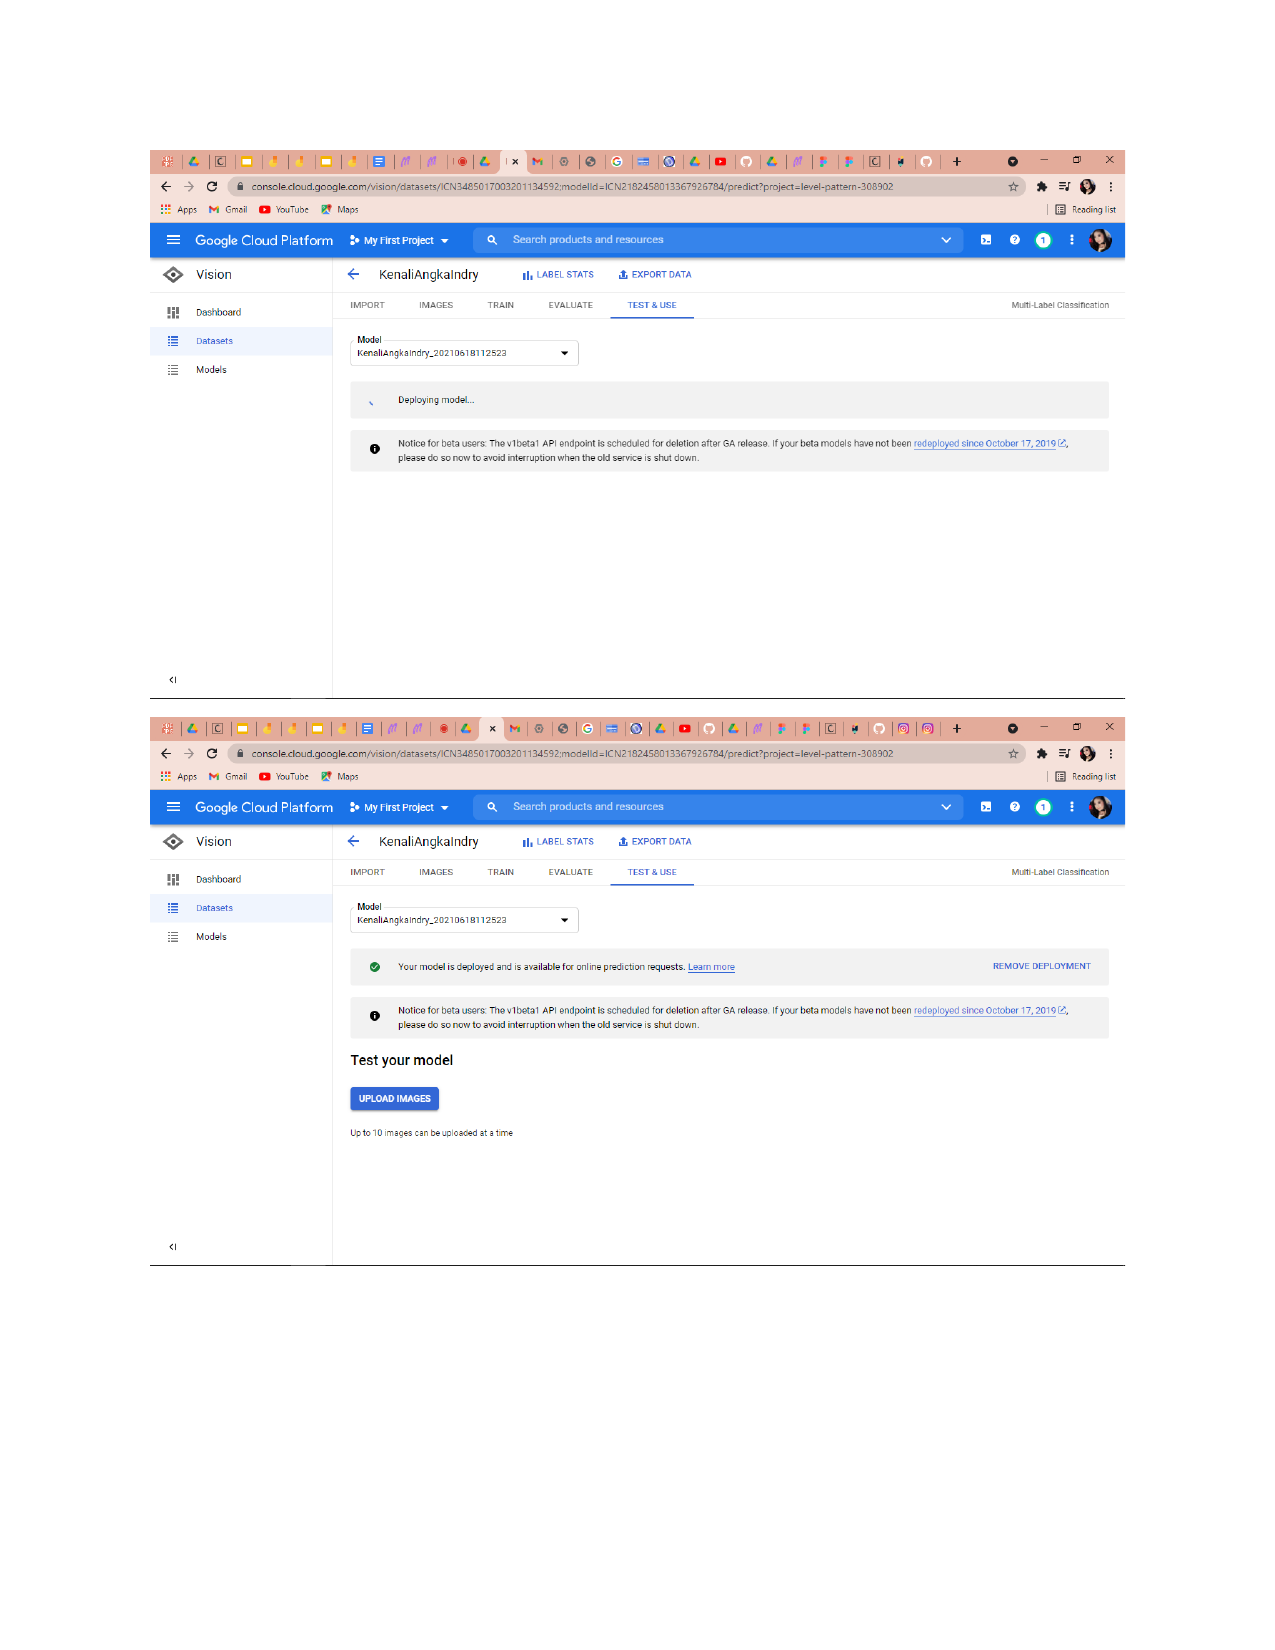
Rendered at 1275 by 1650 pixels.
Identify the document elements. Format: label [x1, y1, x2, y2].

picture [150, 150, 1125, 699]
picture [150, 717, 1125, 1266]
